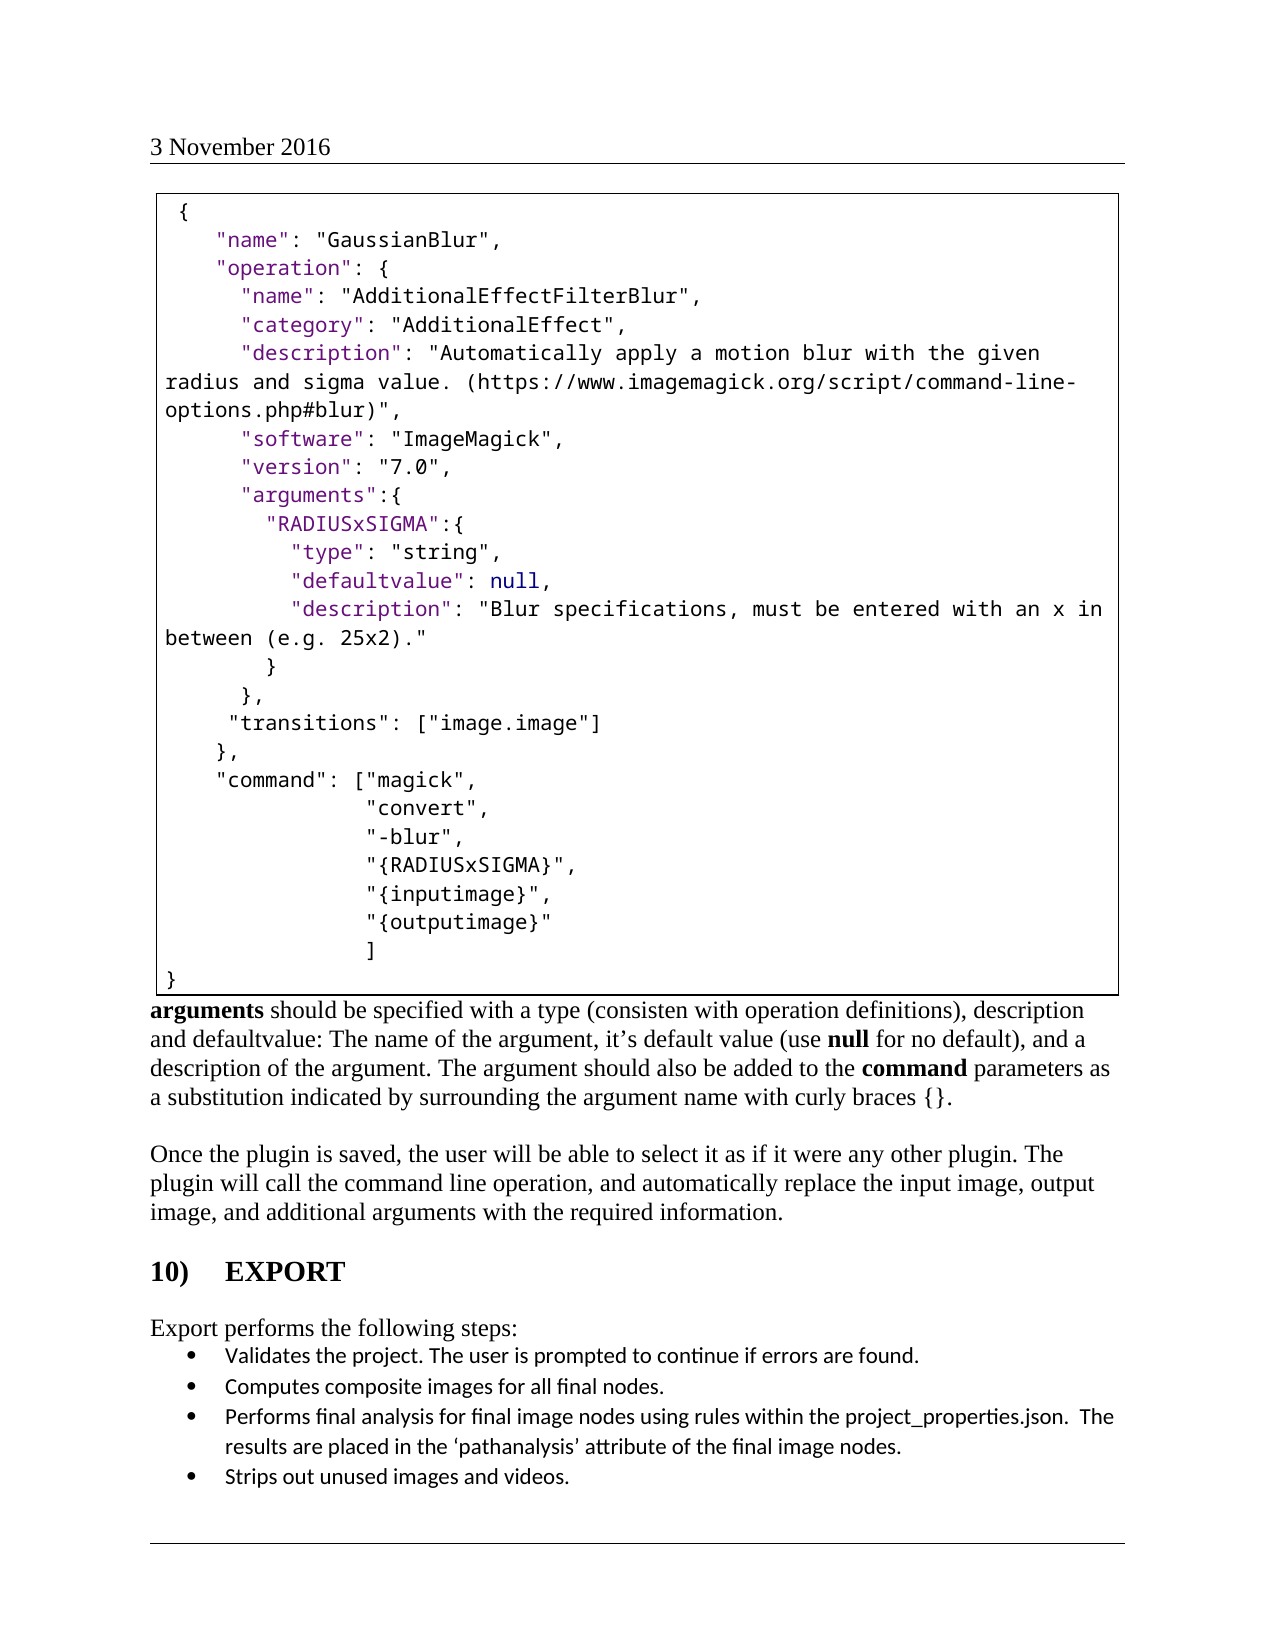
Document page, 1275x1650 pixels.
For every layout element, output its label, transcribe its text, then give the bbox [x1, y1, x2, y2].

text Once the plugin is saved, the user will be able to select it as if it were any other plugin. The plugin will call the command line operation, and automatically replace the input image, output image, and additional arguments with the required information. [150, 1139, 1125, 1226]
list Validates the project. The user is prompted to continue if errors are found. [187, 1342, 1125, 1370]
list Strips out unused images and videos. [187, 1462, 1125, 1491]
subtitle EXPORT [150, 1254, 1125, 1288]
text arguments should be specified with a type (consisten with operation definitions), description and defaultvalue: The name of the argument, it’s default value (use null for no default), and a description of the argument. The argument should also be added to the command parameters as a substitution indicated by surrounding the argument name with curly braces {}. [150, 996, 1125, 1111]
text Export performs the following steps: [150, 1313, 1125, 1342]
list Performs final analysis for final image nodes using rules within the project_properties.json. The results are placed in the ‘pathanalysis’ attribute of the final image nodes. [187, 1402, 1125, 1460]
text { "name": "GaussianBlur", "operation": { "name": "AdditionalEffectFilterBlur", "category": "AdditionalEffect", "description": "Automatically apply a motion blur with the given radius and sigma value. (https://www.imagemagick.org/script/command-line-options.php#blur)", "software": "ImageMagick", "version": "7.0", "arguments":{ "RADIUSxSIGMA":{ "type": "string", "defaultvalue": null, "description": "Blur specifications, must be entered with an x in between (e.g. 25x2)." } }, "transitions": ["image.image"] }, "command": ["magick", "convert", "-blur", "{RADIUSxSIGMA}", "{inputimage}", "{outputimage}" ] } [157, 194, 1118, 994]
list Computes composite images for all final nodes. [187, 1372, 1125, 1400]
